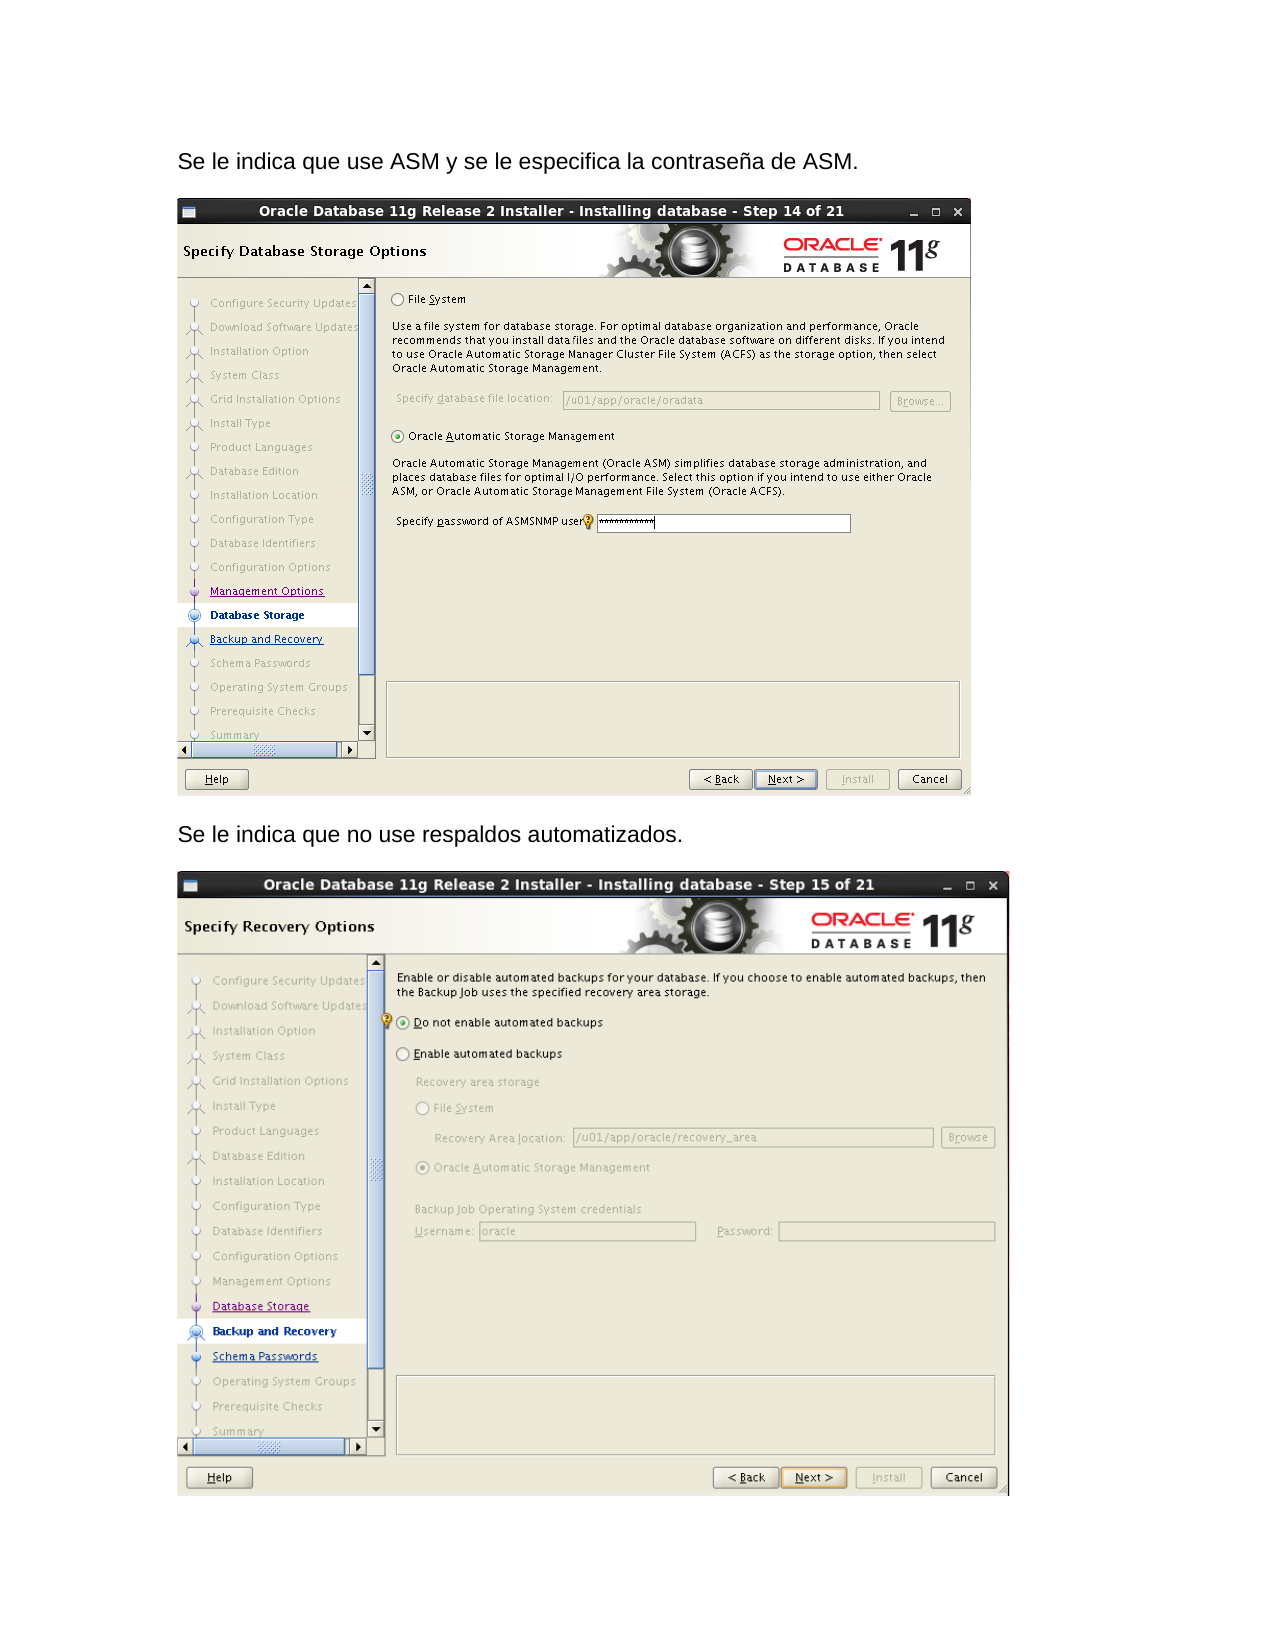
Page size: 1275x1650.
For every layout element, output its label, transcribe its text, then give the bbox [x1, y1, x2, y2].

text Se le indica que no use respaldos automatizados. [177, 821, 1098, 847]
picture [177, 198, 971, 796]
picture [177, 871, 1010, 1496]
text Se le indica que use ASM y se le especifica la contraseña de ASM. [177, 148, 1098, 174]
